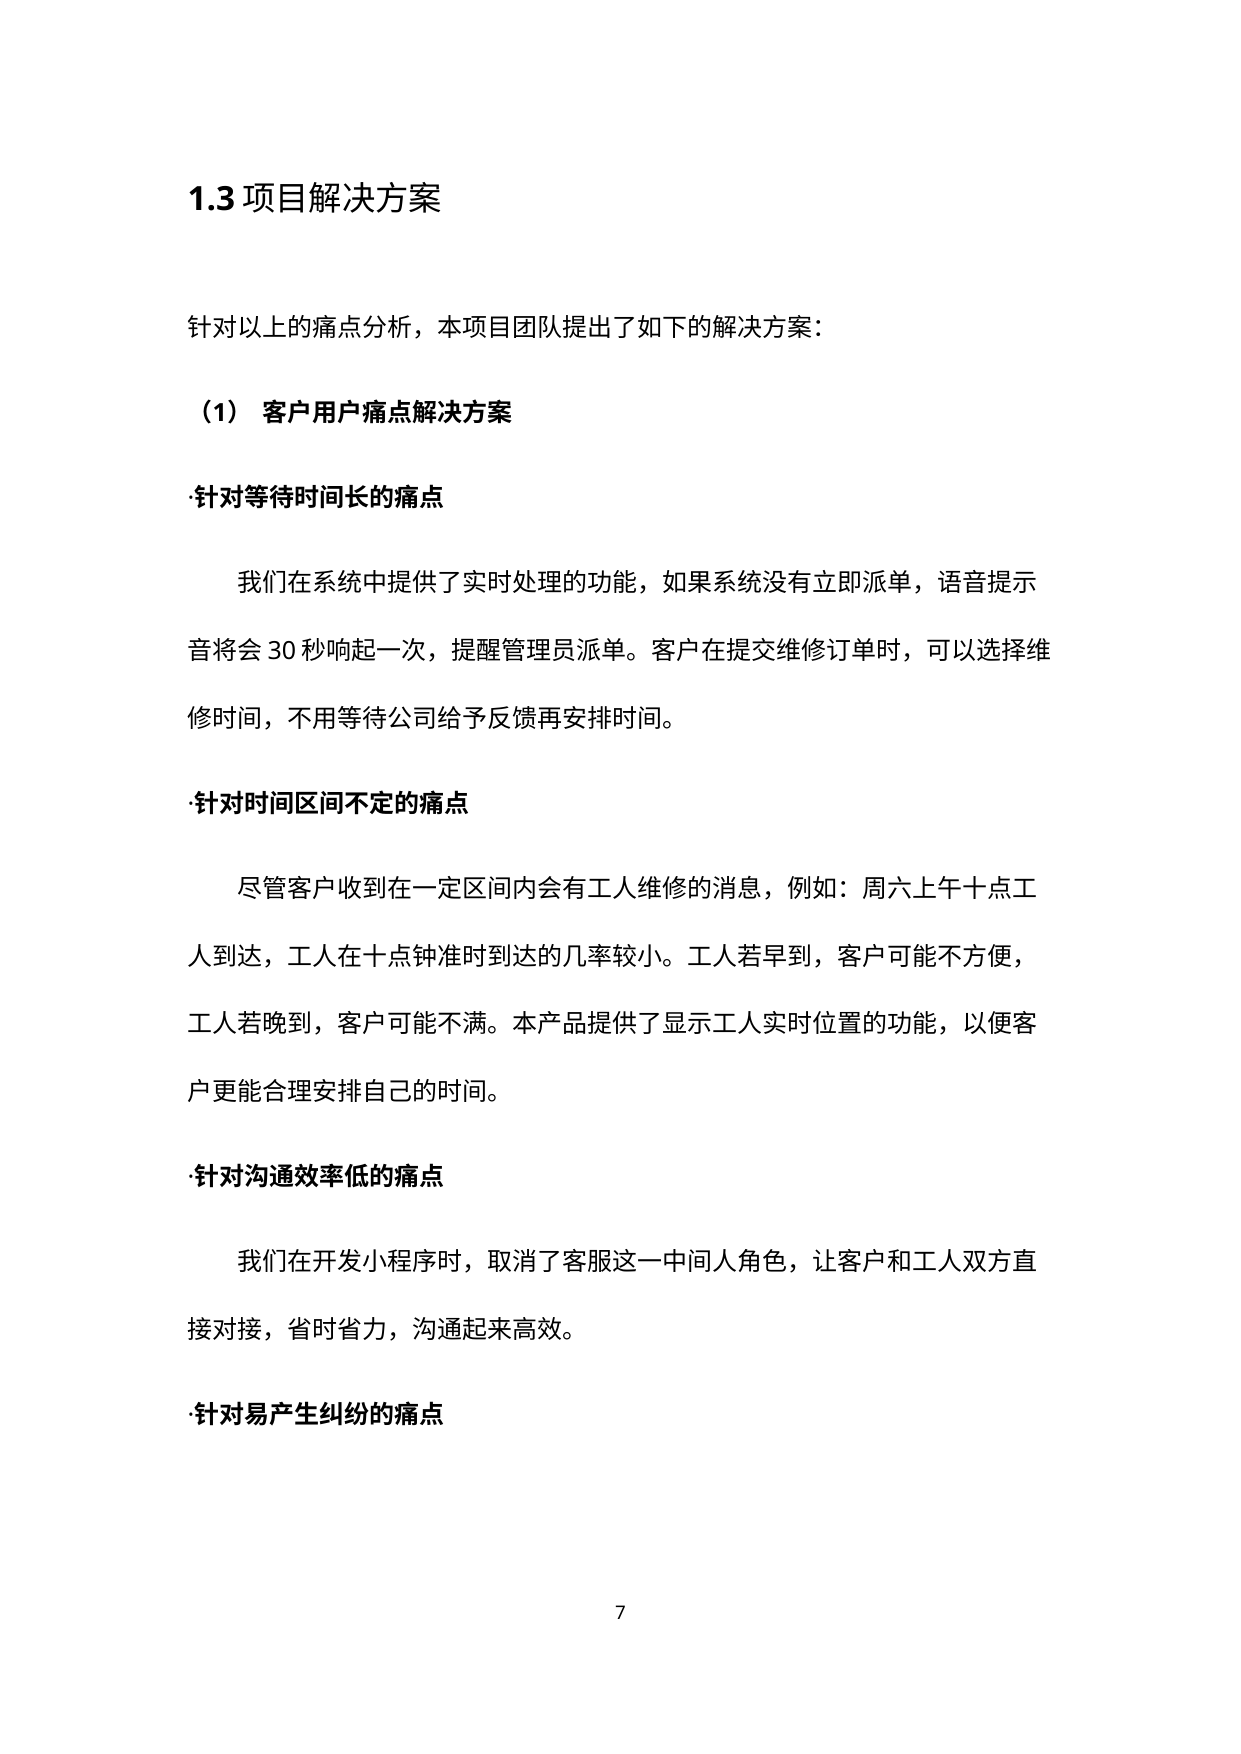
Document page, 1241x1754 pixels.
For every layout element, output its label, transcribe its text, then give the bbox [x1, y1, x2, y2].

text ·针对时间区间不定的痛点 [187, 767, 1053, 835]
text ·针对易产生纠纷的痛点 [187, 1379, 1053, 1447]
text 我们在系统中提供了实时处理的功能，如果系统没有立即派单，语音提示音将会30秒响起一次，提醒管理员派单。客户在提交维修订单时，可以选择维修时间，不用等待公司给予反馈再安排时间。 [187, 547, 1053, 750]
subtitle 1.3项目解决方案 [187, 162, 1053, 229]
text ·针对等待时间长的痛点 [187, 462, 1053, 530]
text 尽管客户收到在一定区间内会有工人维修的消息，例如：周六上午十点工人到达，工人在十点钟准时到达的几率较小。工人若早到，客户可能不方便，工人若晚到，客户可能不满。本产品提供了显示工人实时位置的功能，以便客户更能合理安排自己的时间。 [187, 852, 1053, 1124]
list 客户用户痛点解决方案 [187, 377, 1053, 445]
text 我们在开发小程序时，取消了客服这一中间人角色，让客户和工人双方直接对接，省时省力，沟通起来高效。 [187, 1226, 1053, 1362]
text 针对以上的痛点分析，本项目团队提出了如下的解决方案： [187, 292, 1053, 360]
text ·针对沟通效率低的痛点 [187, 1141, 1053, 1209]
